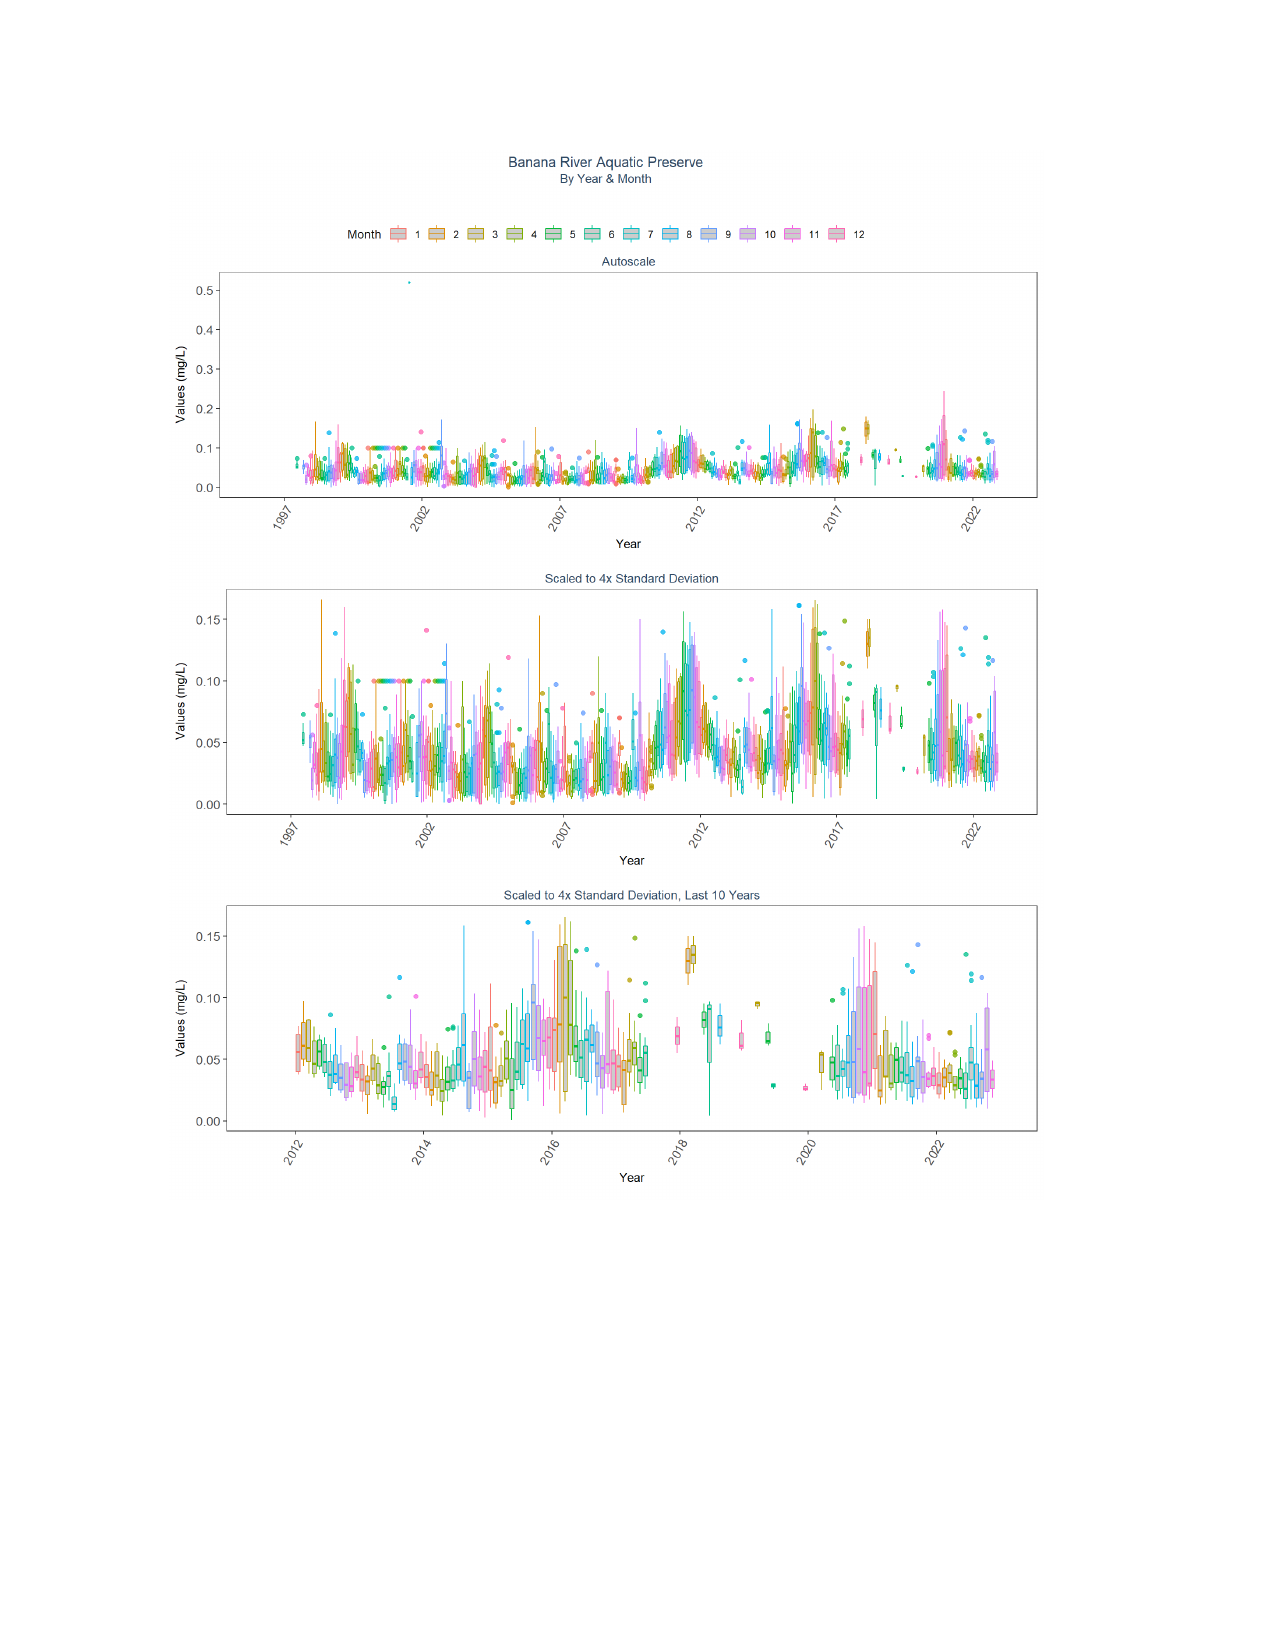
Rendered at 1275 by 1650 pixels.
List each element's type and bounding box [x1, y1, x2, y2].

picture [168, 150, 1044, 1200]
